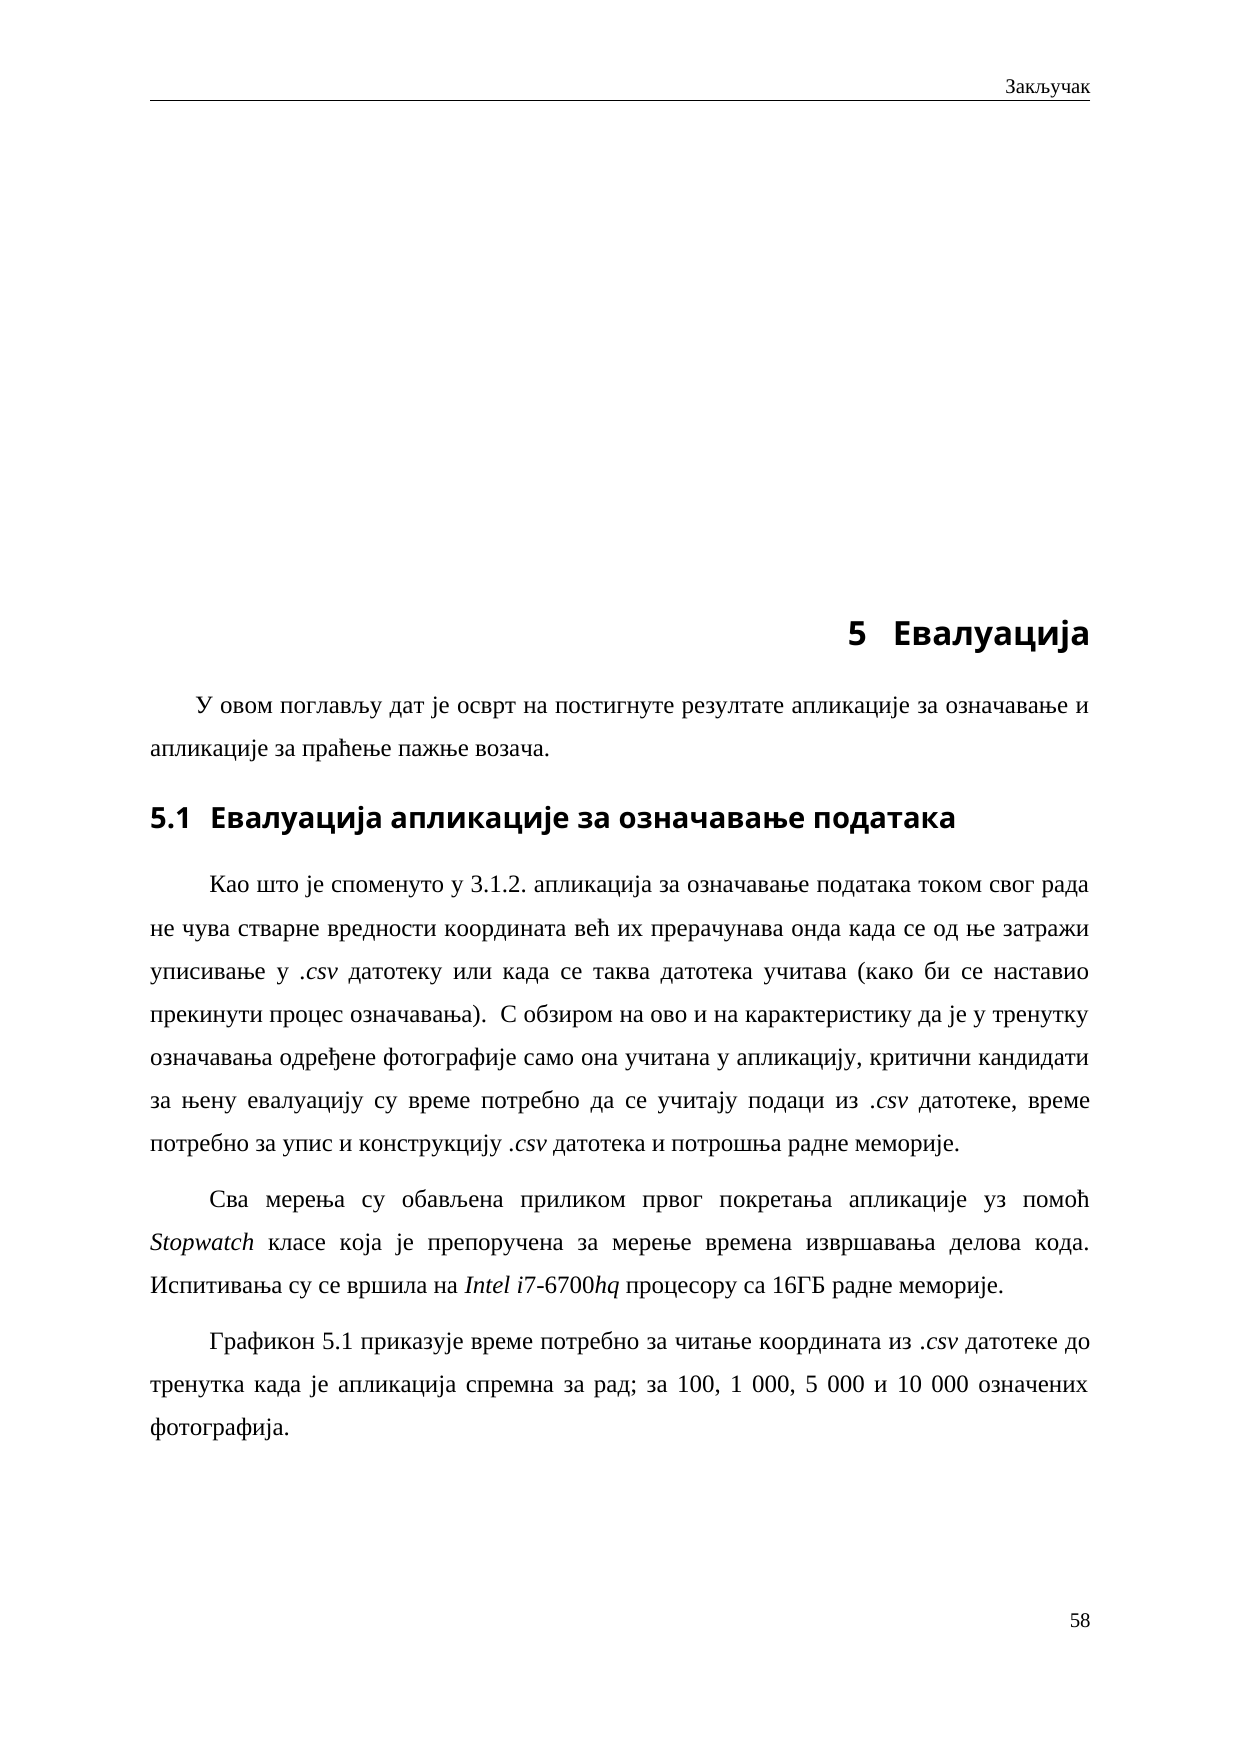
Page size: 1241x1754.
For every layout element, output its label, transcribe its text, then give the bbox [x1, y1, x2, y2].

text Као што је споменуто у 3.1.2. апликација за означавање података током свог рада не чува стварне вредности координата већ их прерачунава онда када се од ње затражи уписивање у .csv датотеку или када се таква датотека учитава (како би се наставио прекинути процес означавања). С обзиром на ово и на карактеристику да је у тренутку означавања одређене фотографије само она учитана у апликацију, критични кандидати за њену евалуацију су време потребно да се учитају подаци из .csv датотеке, време потребно за упис и конструкцију .csv датотека и потрошња радне меморије. [150, 869, 1090, 1157]
subtitle Евалуација [150, 610, 1090, 655]
text У овом поглављу дат је осврт на постигнуте резултате апликације за означавање и апликације за праћење пажње возача. [150, 690, 1090, 762]
subtitle Евалуација апликације за означавање података [150, 797, 1090, 837]
text Сва мерења су обављена приликом првог покретања апликације уз помоћ Stopwatch класе која је препоручена за мерење времена извршавања делова кода. Испитивања су се вршила на Intel i7-6700hq процесору са 16ГБ радне меморије. [150, 1184, 1090, 1299]
text Графикон 5.1 приказује време потребно за читање координата из .csv датотеке до тренутка када је апликација спремна за рад; за 100, 1 000, 5 000 и 10 000 означених фотографија. [150, 1326, 1090, 1441]
